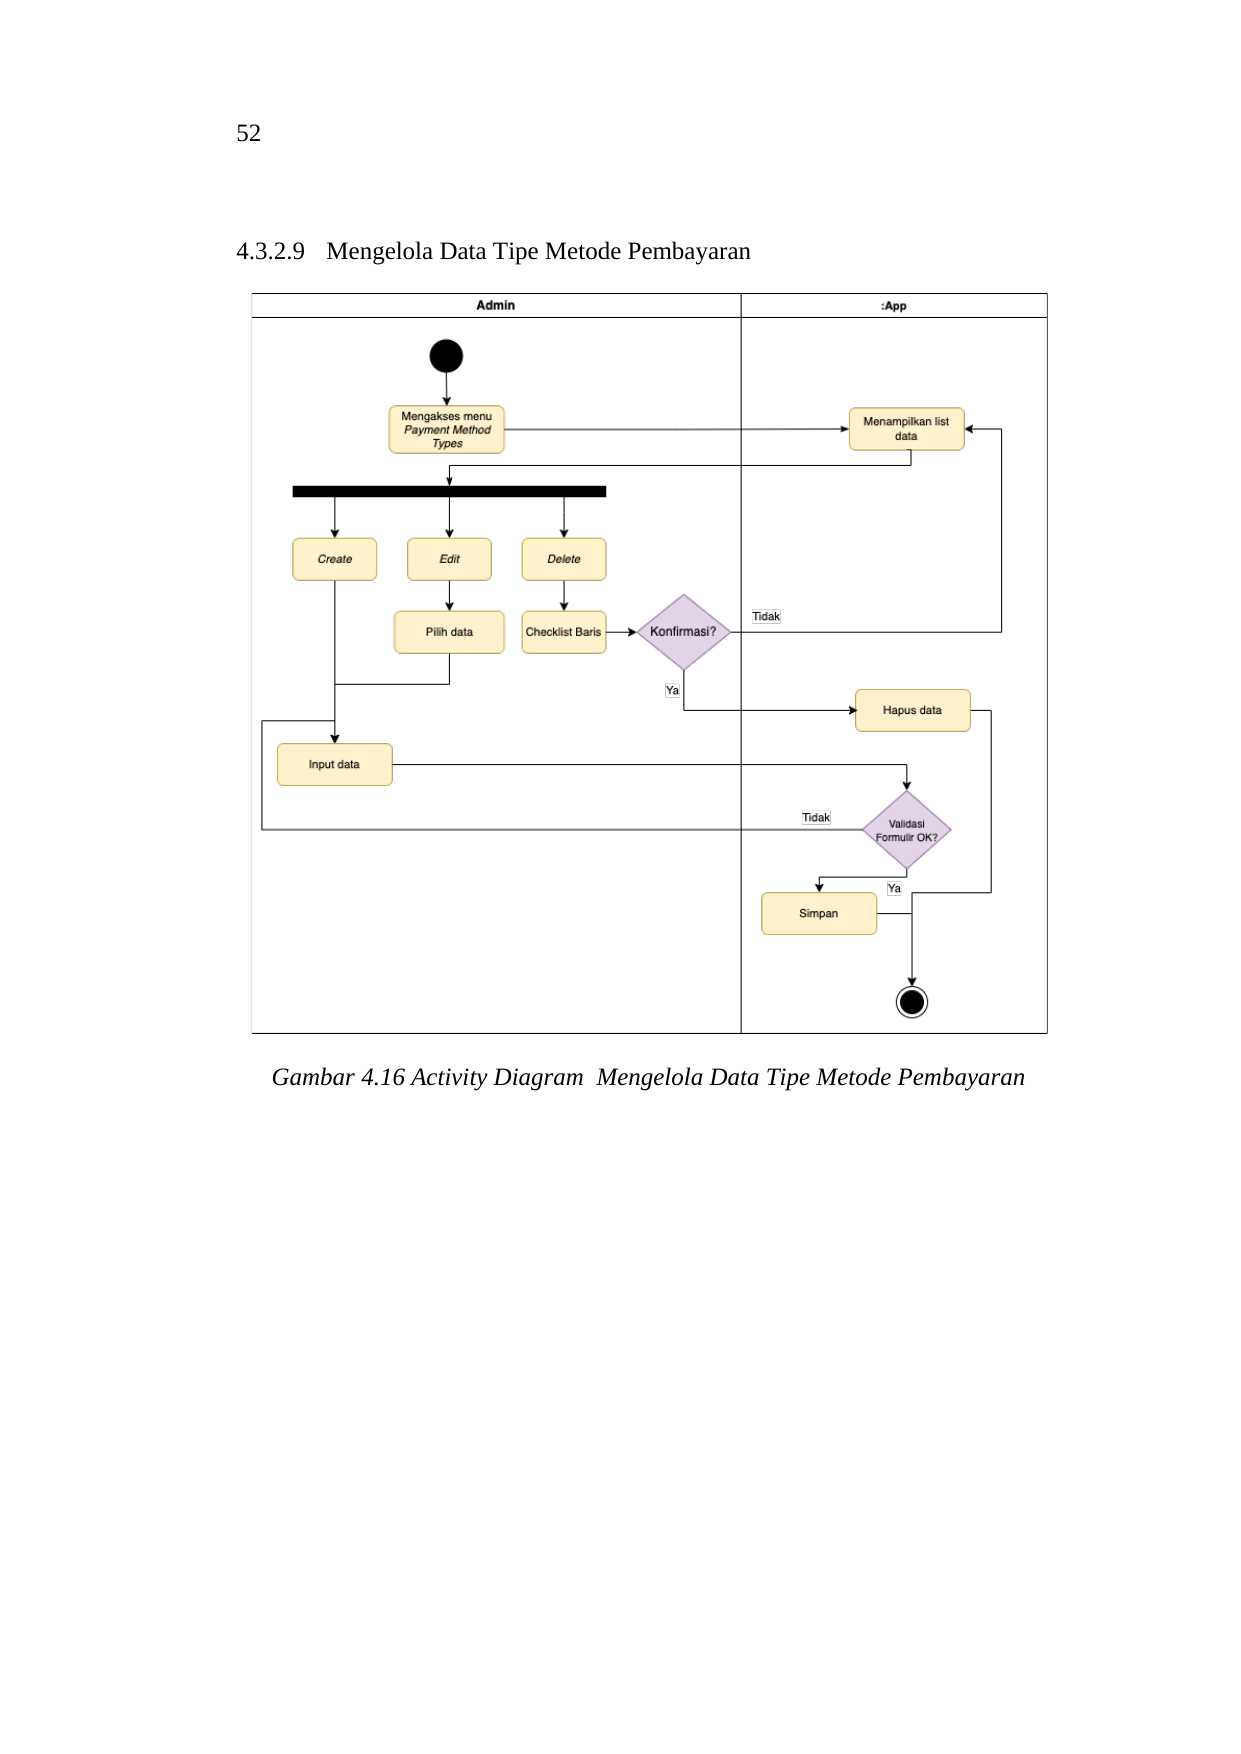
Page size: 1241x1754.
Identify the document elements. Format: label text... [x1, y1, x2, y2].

picture [251, 293, 1048, 1034]
subtitle Mengelola Data Tipe Metode Pembayaran [236, 236, 1063, 265]
